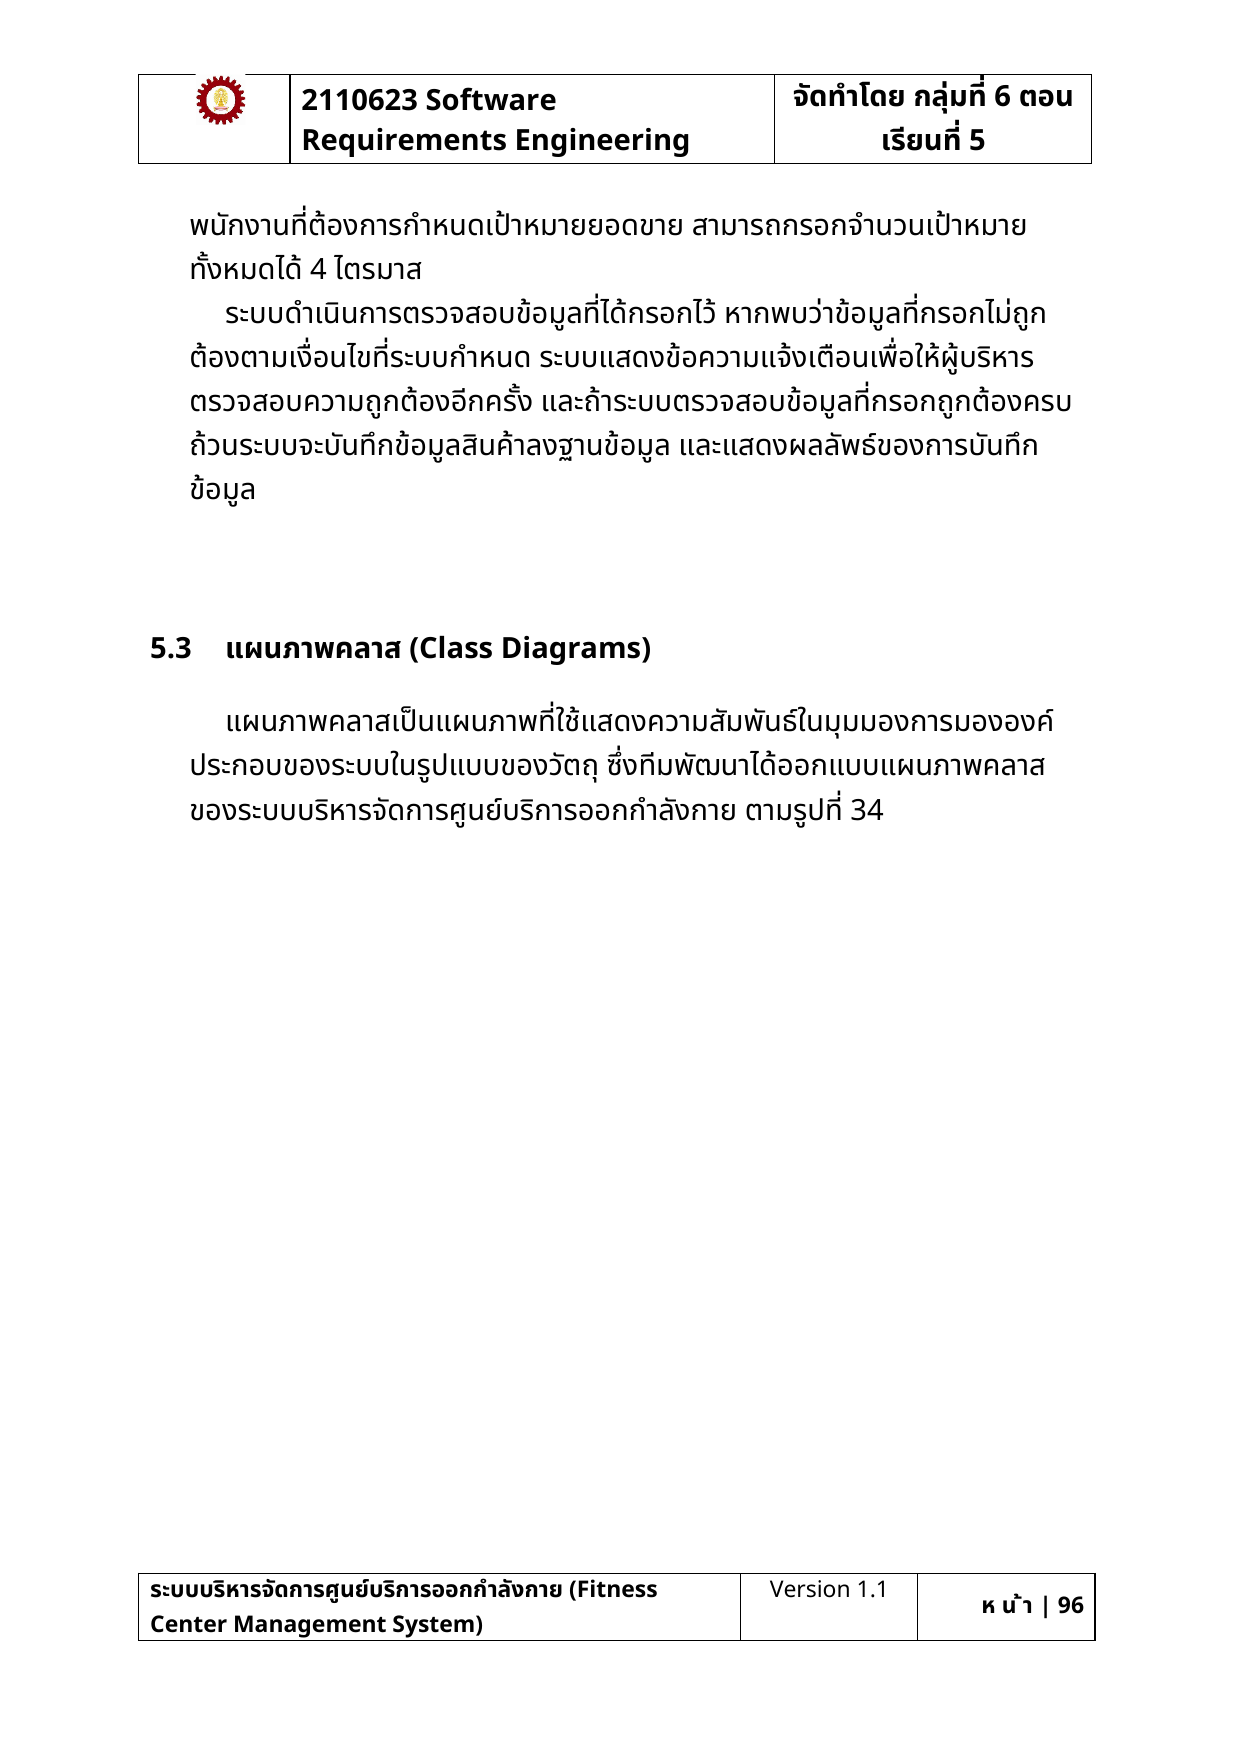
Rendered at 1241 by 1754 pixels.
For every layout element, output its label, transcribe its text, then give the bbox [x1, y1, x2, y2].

list แผนภาพคลาสเป็นแผนภาพที่ใช้แสดงความสัมพันธ์ในมุมมองการมององค์ประกอบของระบบในรูปแบบของวัตถุ ซึ่งทีมพัฒนาได้ออกแบบแผนภาพคลาสของระบบบริหารจัดการศูนย์บริการออกกำลังกาย ตามรูปที่ 34 [189, 701, 1090, 833]
picture [195, 74, 246, 125]
list ระบบดำเนินการตรวจสอบข้อมูลที่ได้กรอกไว้ หากพบว่าข้อมูลที่กรอกไม่ถูกต้องตามเงื่อนไขที่ระบบกำหนด ระบบแสดงข้อความแจ้งเตือนเพื่อให้ผู้บริหารตรวจสอบความถูกต้องอีกครั้ง และถ้าระบบตรวจสอบข้อมูลที่กรอกถูกต้องครบถ้วนระบบจะบันทึกข้อมูลสินค้าลงฐานข้อมูล และแสดงผลลัพธ์ของการบันทึกข้อมูล [189, 292, 1090, 513]
subtitle แผนภาพคลาส (Class Diagrams) [150, 627, 1090, 671]
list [189, 204, 1090, 292]
